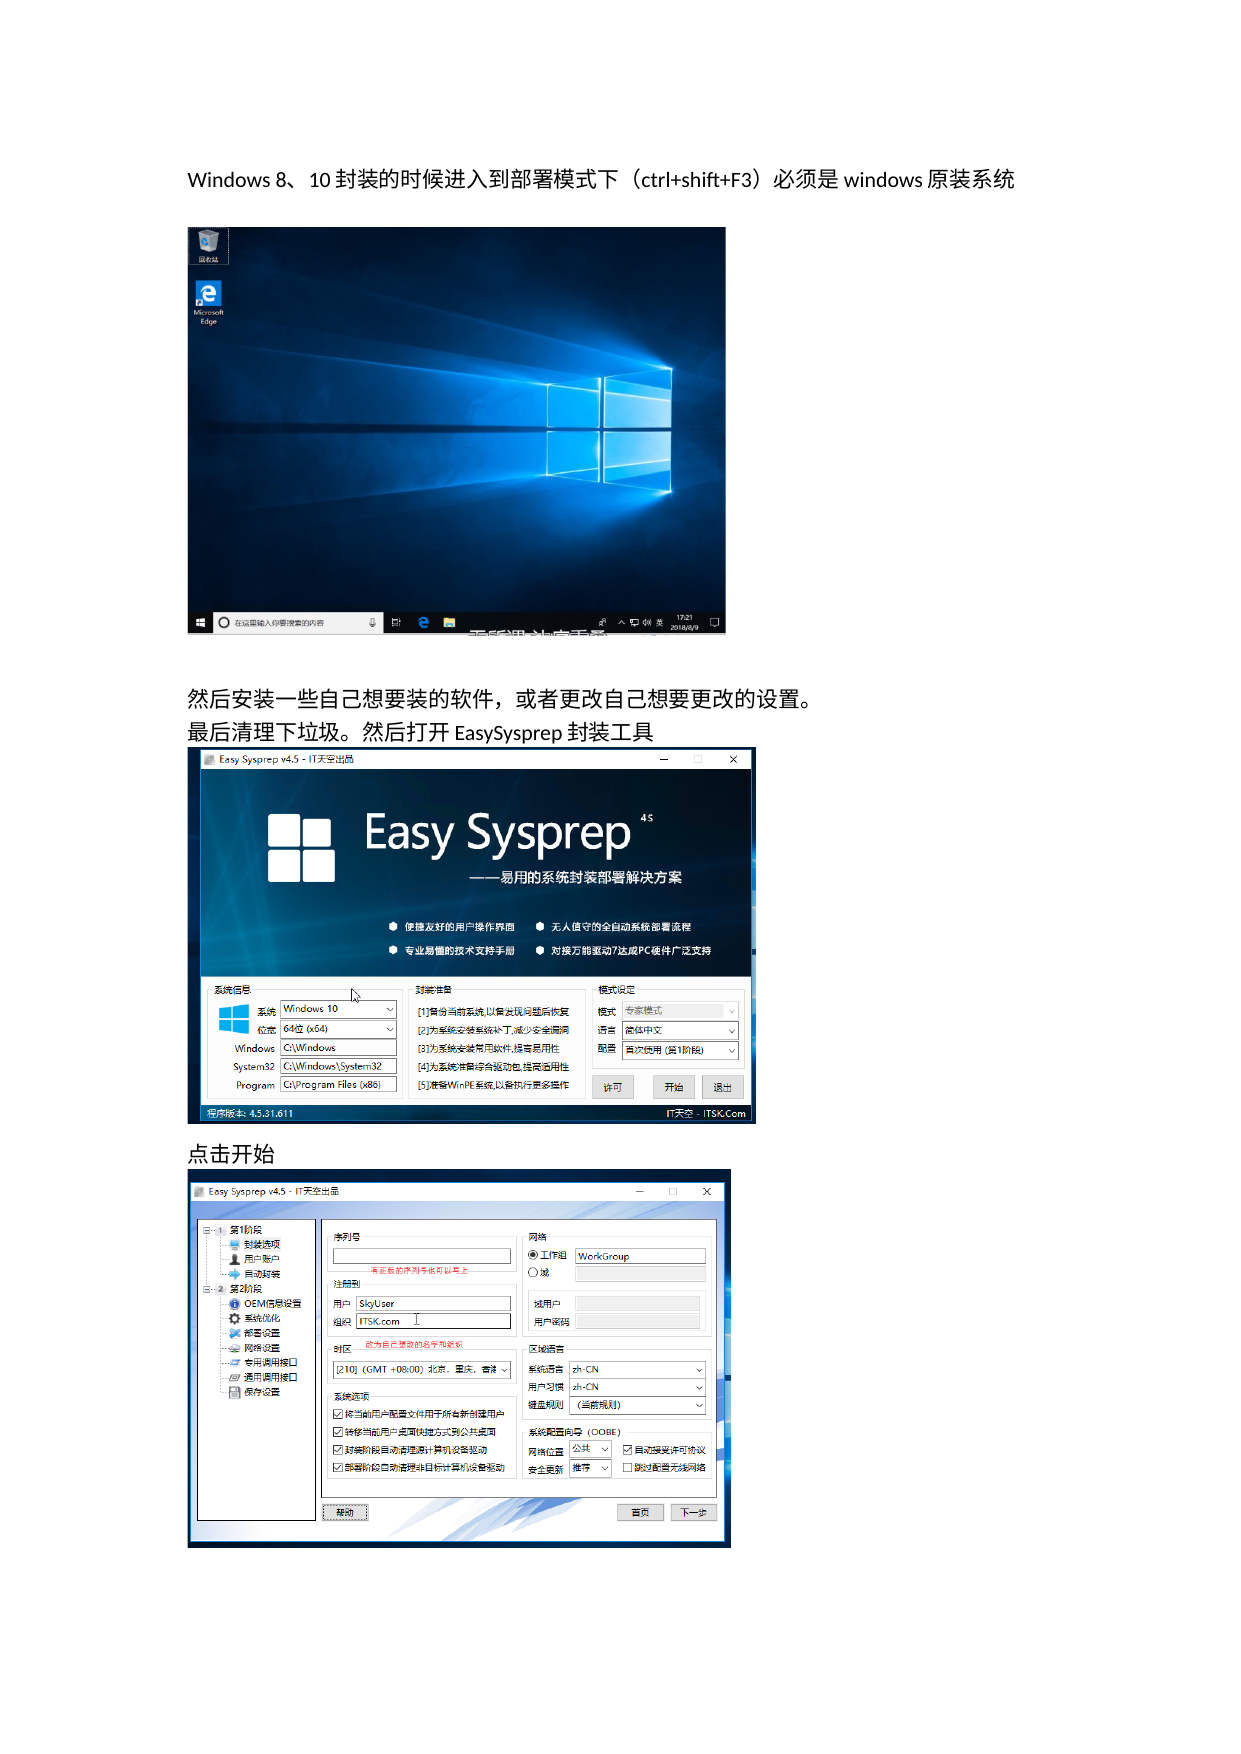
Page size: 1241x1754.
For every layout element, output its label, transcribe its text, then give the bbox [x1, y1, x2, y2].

picture [187, 227, 726, 636]
text Windows 8、10封装的时候进入到部署模式下（ctrl+shift+F3）必须是windows原装系统 [187, 162, 1053, 194]
text 点击开始 [187, 1137, 1053, 1169]
picture [187, 747, 756, 1124]
text 最后清理下垃圾。然后打开EasySysprep封装工具 [187, 714, 1053, 747]
picture [187, 1169, 731, 1548]
text 然后安装一些自己想要装的软件，或者更改自己想要更改的设置。 [187, 682, 1053, 714]
